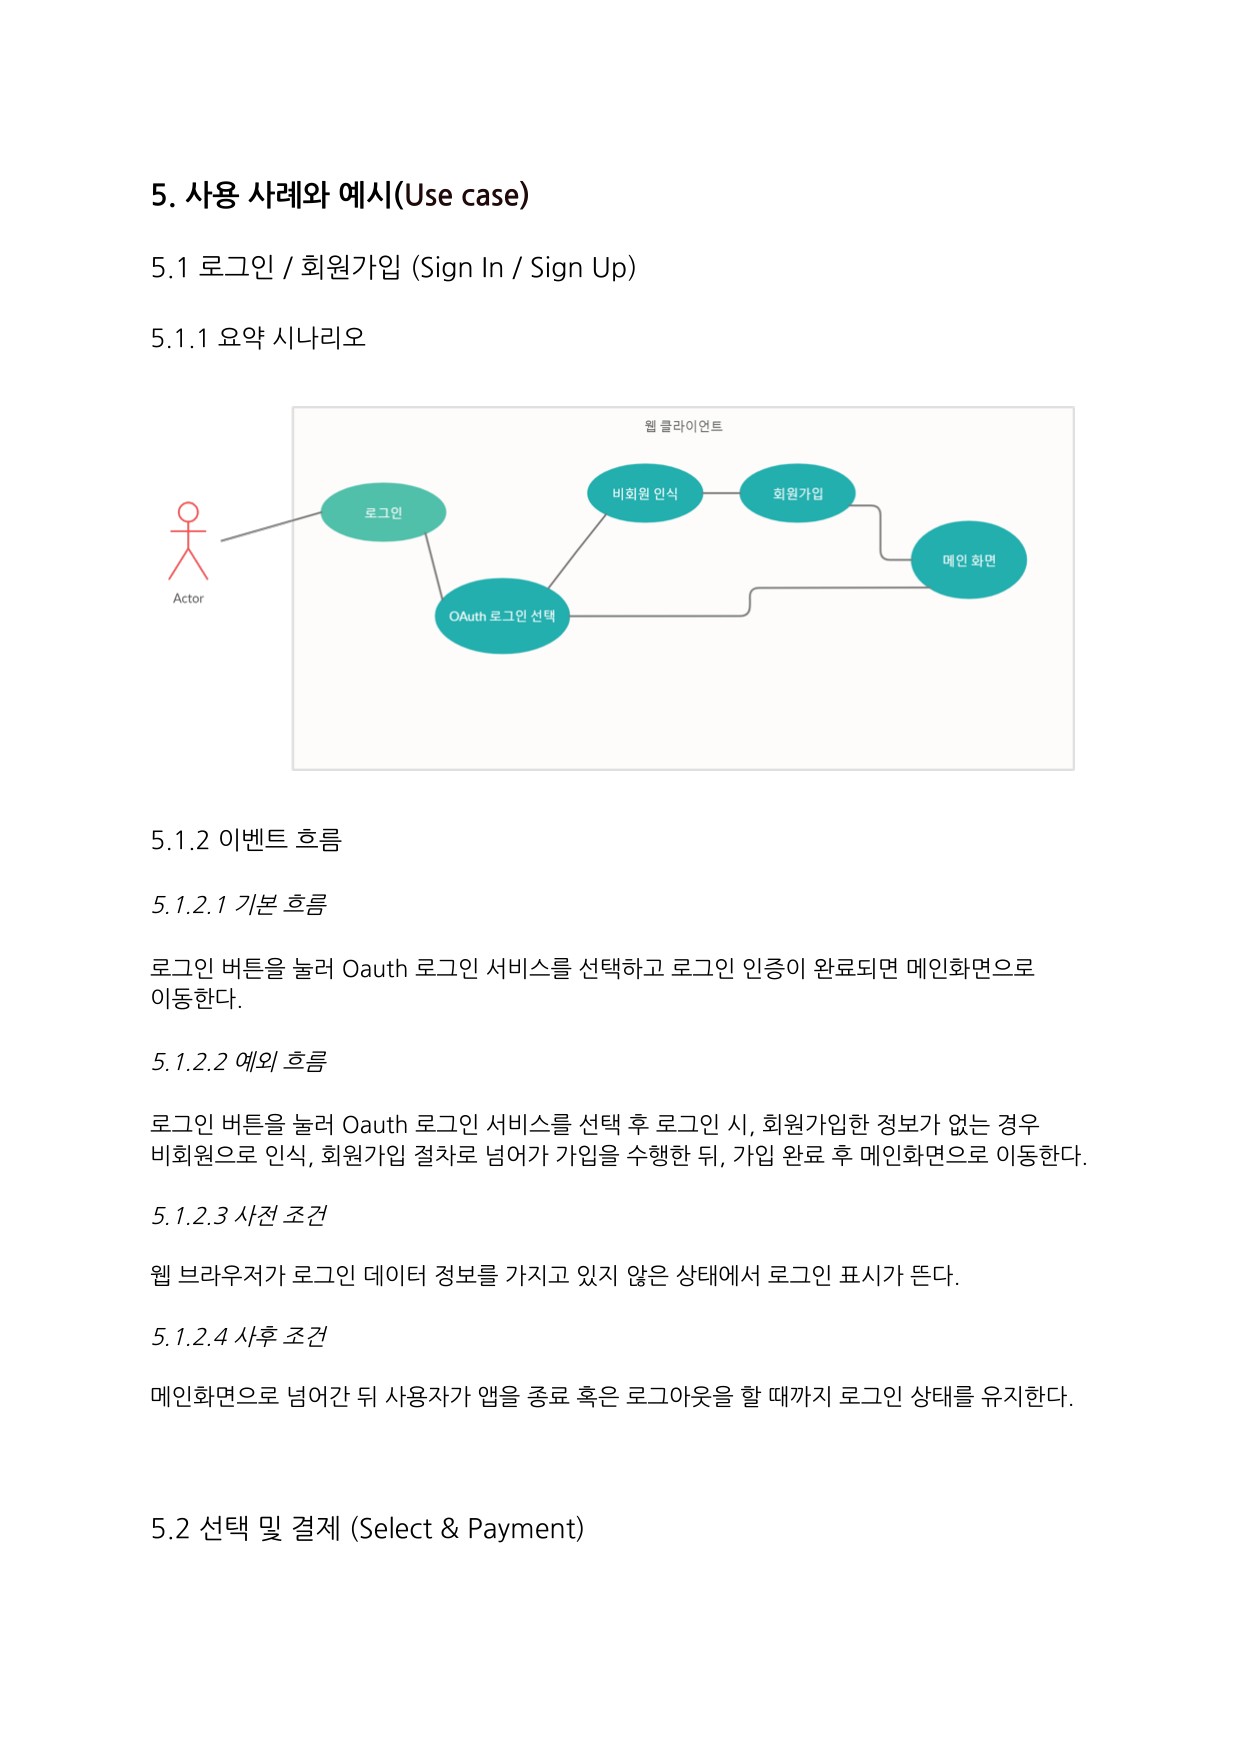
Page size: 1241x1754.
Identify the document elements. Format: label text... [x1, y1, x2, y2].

text 5.1.1 요약 시나리오 [150, 323, 1090, 352]
text 로그인 버튼을 눌러 Oauth 로그인 서비스를 선택 후 로그인 시, 회원가입한 정보가 없는 경우 비회원으로 인식, 회원가입 절차로 넘어가 가입을 수행한 뒤, 가입 완료 후 메인화면으로 이동한다. [150, 1112, 1090, 1168]
text 5. 사용 사례와 예시(Use case) [150, 177, 1090, 211]
text 5.2 선택 및 결제 (Select & Payment) [150, 1513, 1090, 1544]
text 로그인 버튼을 눌러 Oauth 로그인 서비스를 선택하고 로그인 인증이 완료되면 메인화면으로 이동한다. [150, 955, 1090, 1012]
text 5.1 로그인 / 회원가입 (Sign In / Sign Up) [150, 251, 1090, 283]
text 5.1.2.3 사전 조건 [150, 1202, 1090, 1229]
text 5.1.2.2 예외 흐름 [150, 1048, 1090, 1075]
text 5.1.2.1 기본 흐름 [150, 892, 1090, 918]
text 메인화면으로 넘어간 뒤 사용자가 앱을 종료 혹은 로그아웃을 할 때까지 로그인 상태를 유지한다. [150, 1384, 1090, 1410]
picture [150, 388, 1091, 789]
text 5.1.2.4 사후 조건 [150, 1323, 1090, 1349]
text 5.1.2 이벤트 흐름 [150, 826, 1090, 854]
text 웹 브라우저가 로그인 데이터 정보를 가지고 있지 않은 상태에서 로그인 표시가 뜬다. [150, 1263, 1090, 1289]
